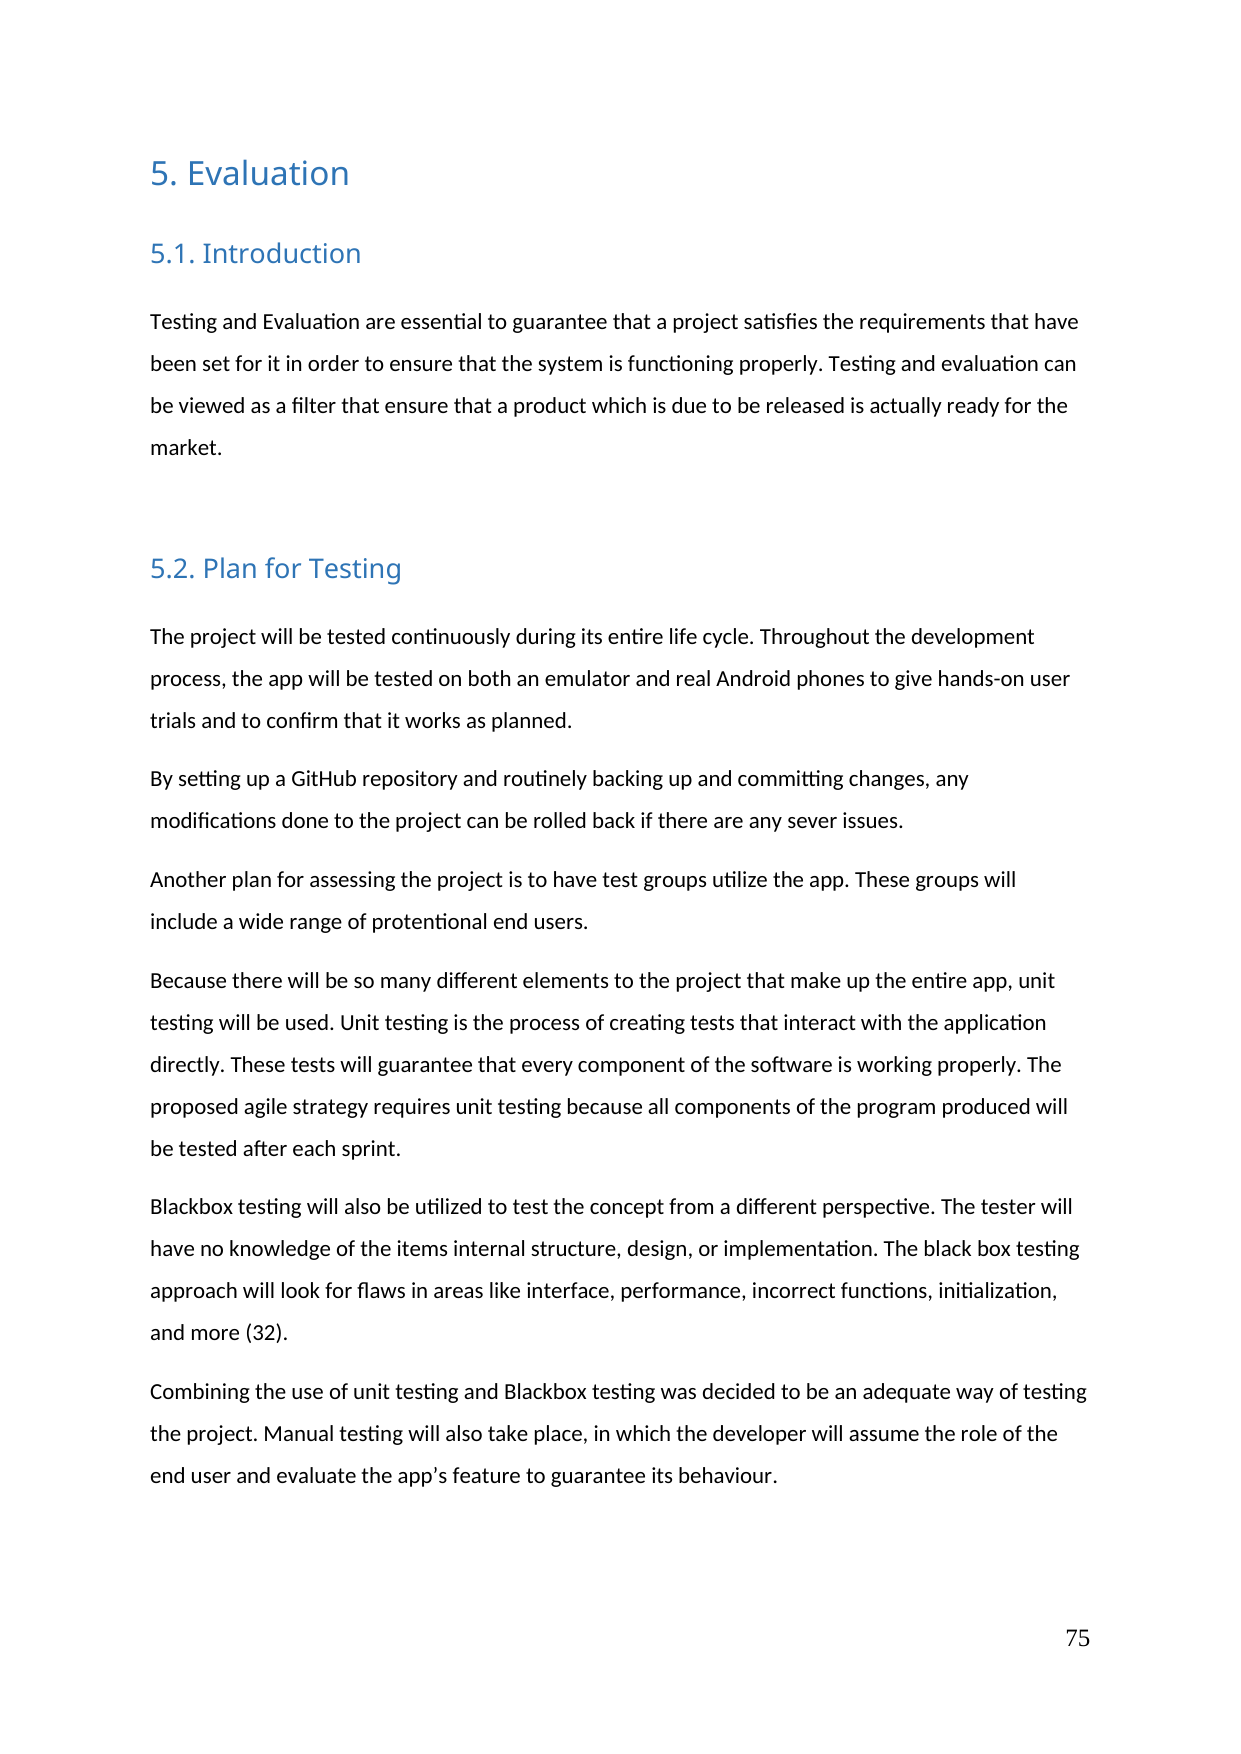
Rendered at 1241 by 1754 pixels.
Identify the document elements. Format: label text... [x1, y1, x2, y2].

text Testing and Evaluation are essential to guarantee that a project satisfies the requirements that have been set for it in order to ensure that the system is functioning properly. Testing and evaluation can be viewed as a filter that ensure that a product which is due to be released is actually ready for the market. [150, 307, 1090, 461]
subtitle 5.1. Introduction [150, 235, 1090, 272]
text By setting up a GitHub repository and routinely backing up and committing changes, any modifications done to the project can be rolled back if there are any sever issues. [150, 764, 1090, 834]
text Blackbox testing will also be utilized to test the concept from a different perspective. The tester will have no knowledge of the items internal structure, design, or implementation. The black box testing approach will look for flaws in areas like interface, performance, incorrect functions, initialization, and more . [150, 1192, 1090, 1346]
text Another plan for assessing the project is to have test groups utilize the app. These groups will include a wide range of protentional end users. [150, 865, 1090, 935]
subtitle 5. Evaluation [150, 150, 1090, 195]
text The project will be tested continuously during its entire life cycle. Throughout the development process, the app will be tested on both an emulator and real Android phones to give hands-on user trials and to confirm that it works as planned. [150, 622, 1090, 734]
subtitle 5.2. Plan for Testing [150, 550, 1090, 587]
text Because there will be so many different elements to the project that make up the entire app, unit testing will be used. Unit testing is the process of creating tests that interact with the application directly. These tests will guarantee that every component of the software is working properly. The proposed agile strategy requires unit testing because all components of the program produced will be tested after each sprint. [150, 966, 1090, 1162]
text Combining the use of unit testing and Blackbox testing was decided to be an adequate way of testing the project. Manual testing will also take place, in which the developer will assume the role of the end user and evaluate the app’s feature to guarantee its behaviour. [150, 1377, 1090, 1489]
